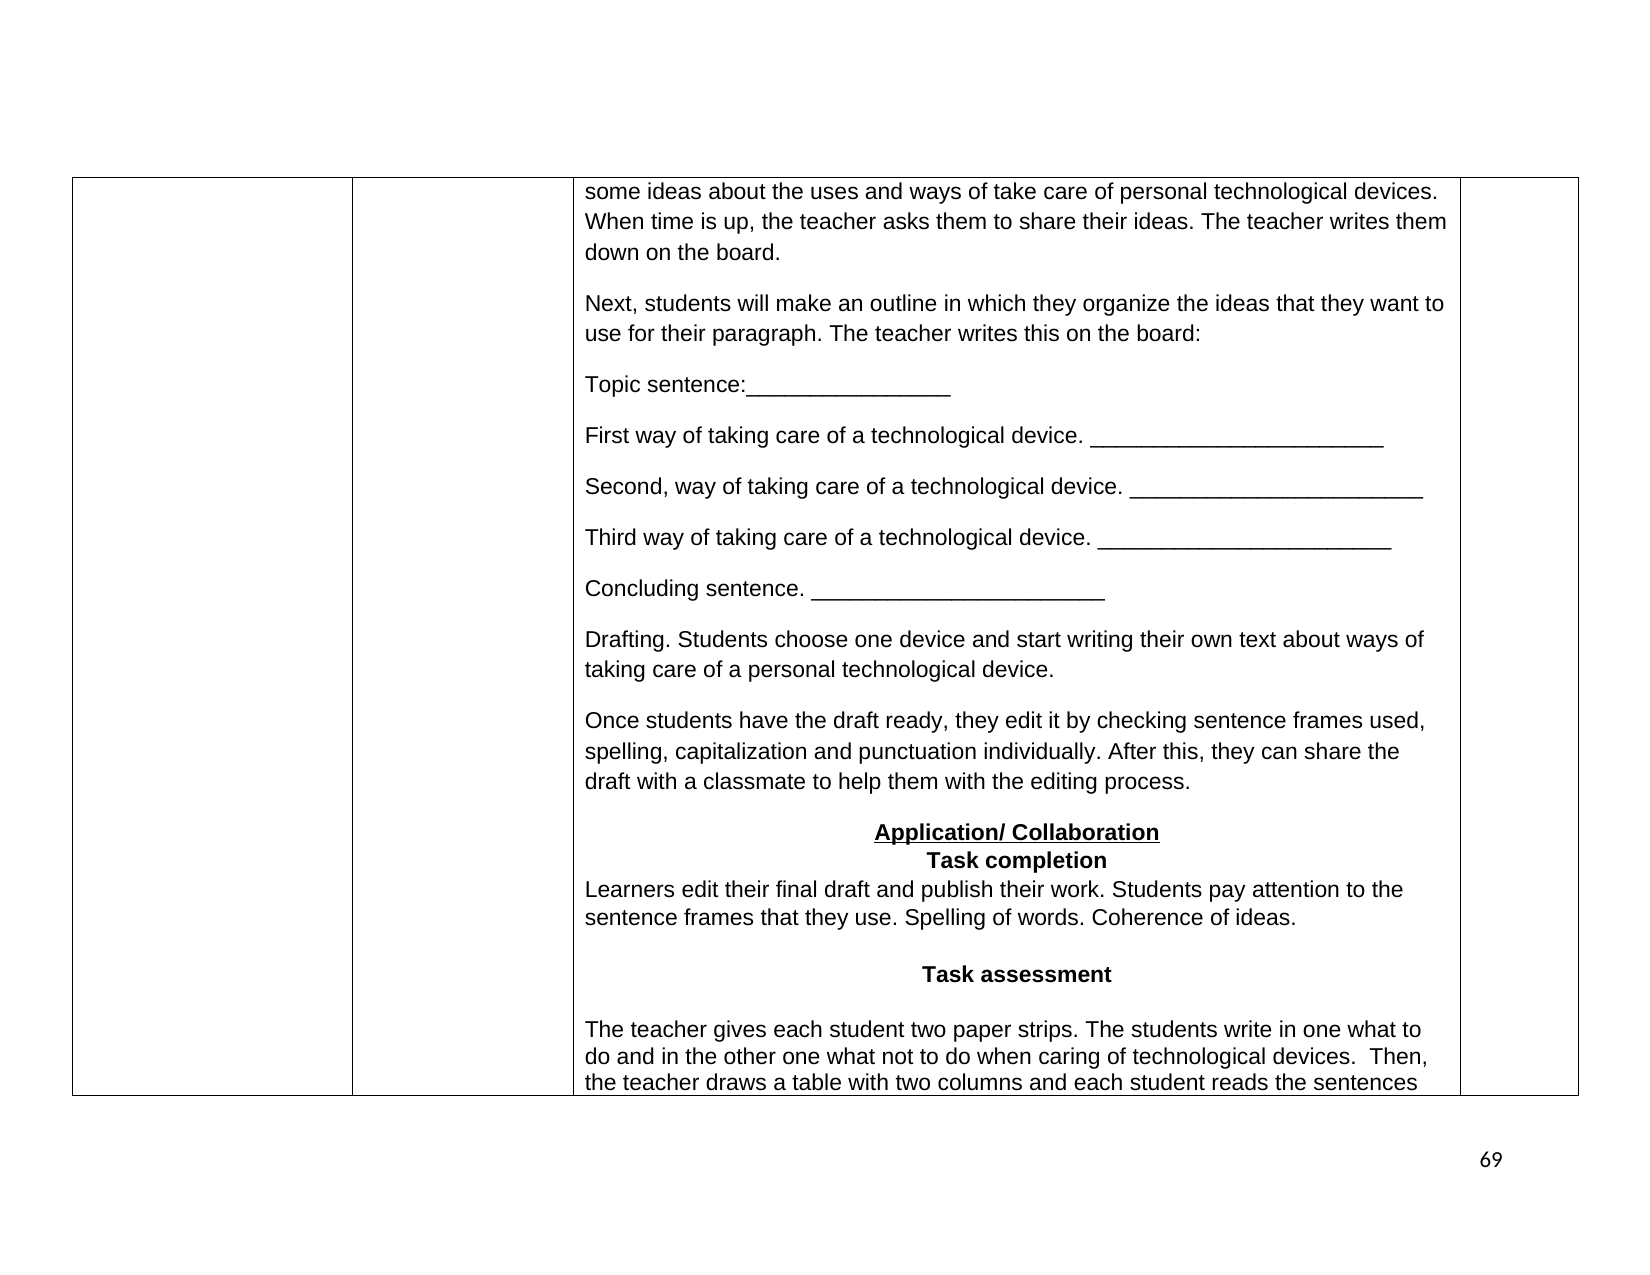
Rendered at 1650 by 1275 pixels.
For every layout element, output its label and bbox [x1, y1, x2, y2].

table_cell [574, 178, 1460, 1095]
table_cell [73, 178, 352, 1095]
table_cell [353, 178, 573, 1095]
table_cell [1461, 178, 1578, 1095]
